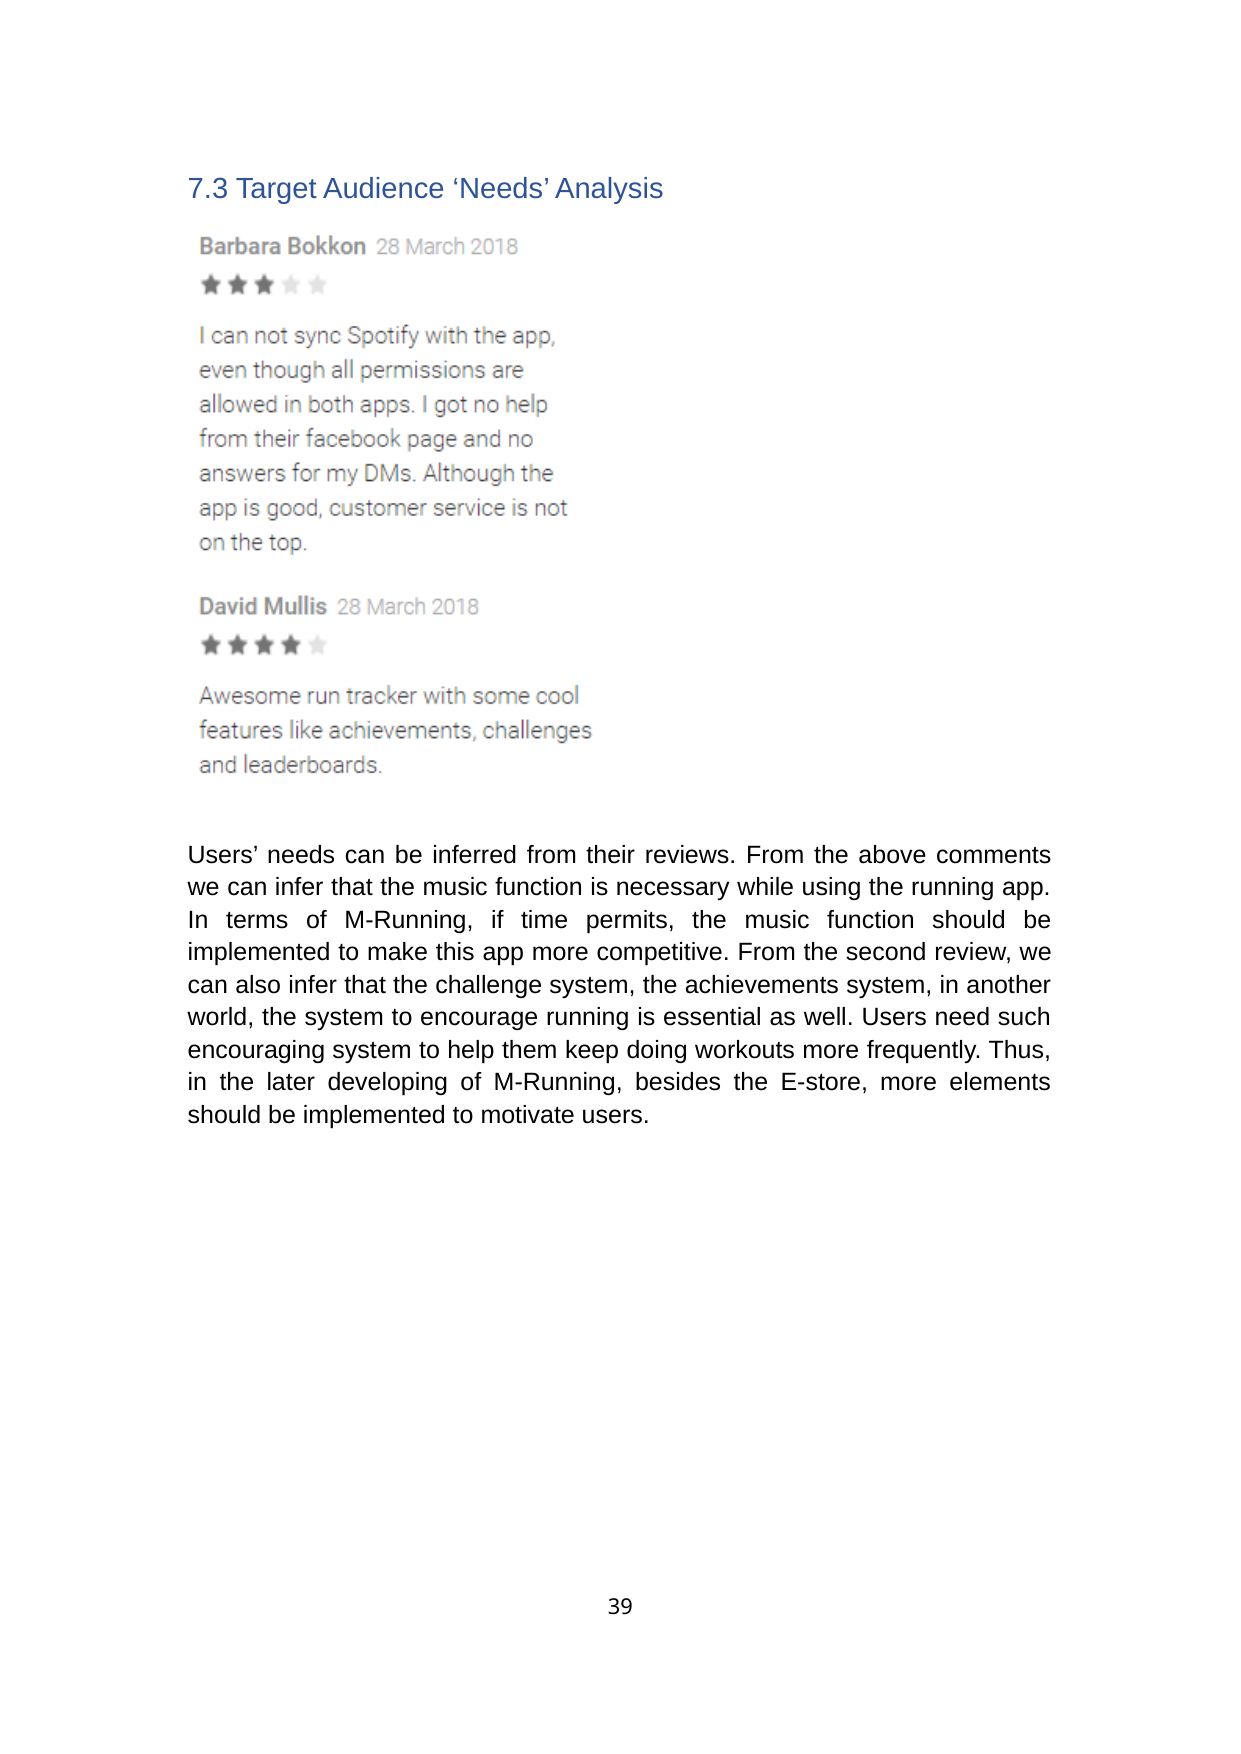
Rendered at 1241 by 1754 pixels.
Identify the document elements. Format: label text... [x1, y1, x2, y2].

subtitle 7.3 Target Audience ‘Needs’ Analysis [187, 156, 1053, 221]
picture [187, 220, 616, 563]
text Users’ needs can be inferred from their reviews. From the above comments we can infer that the music function is necessary while using the running app. In terms of M-Running, if time permits, the music function should be implemented to make this app more competitive. From the second review, we can also infer that the challenge system, the achievements system, in another world, the system to encourage running is essential as well. Users need such encouraging system to help them keep doing workouts more frequently. Thus, in the later developing of M-Running, besides the E-store, more elements should be implemented to motivate users. [187, 838, 1053, 1131]
picture [187, 578, 627, 803]
